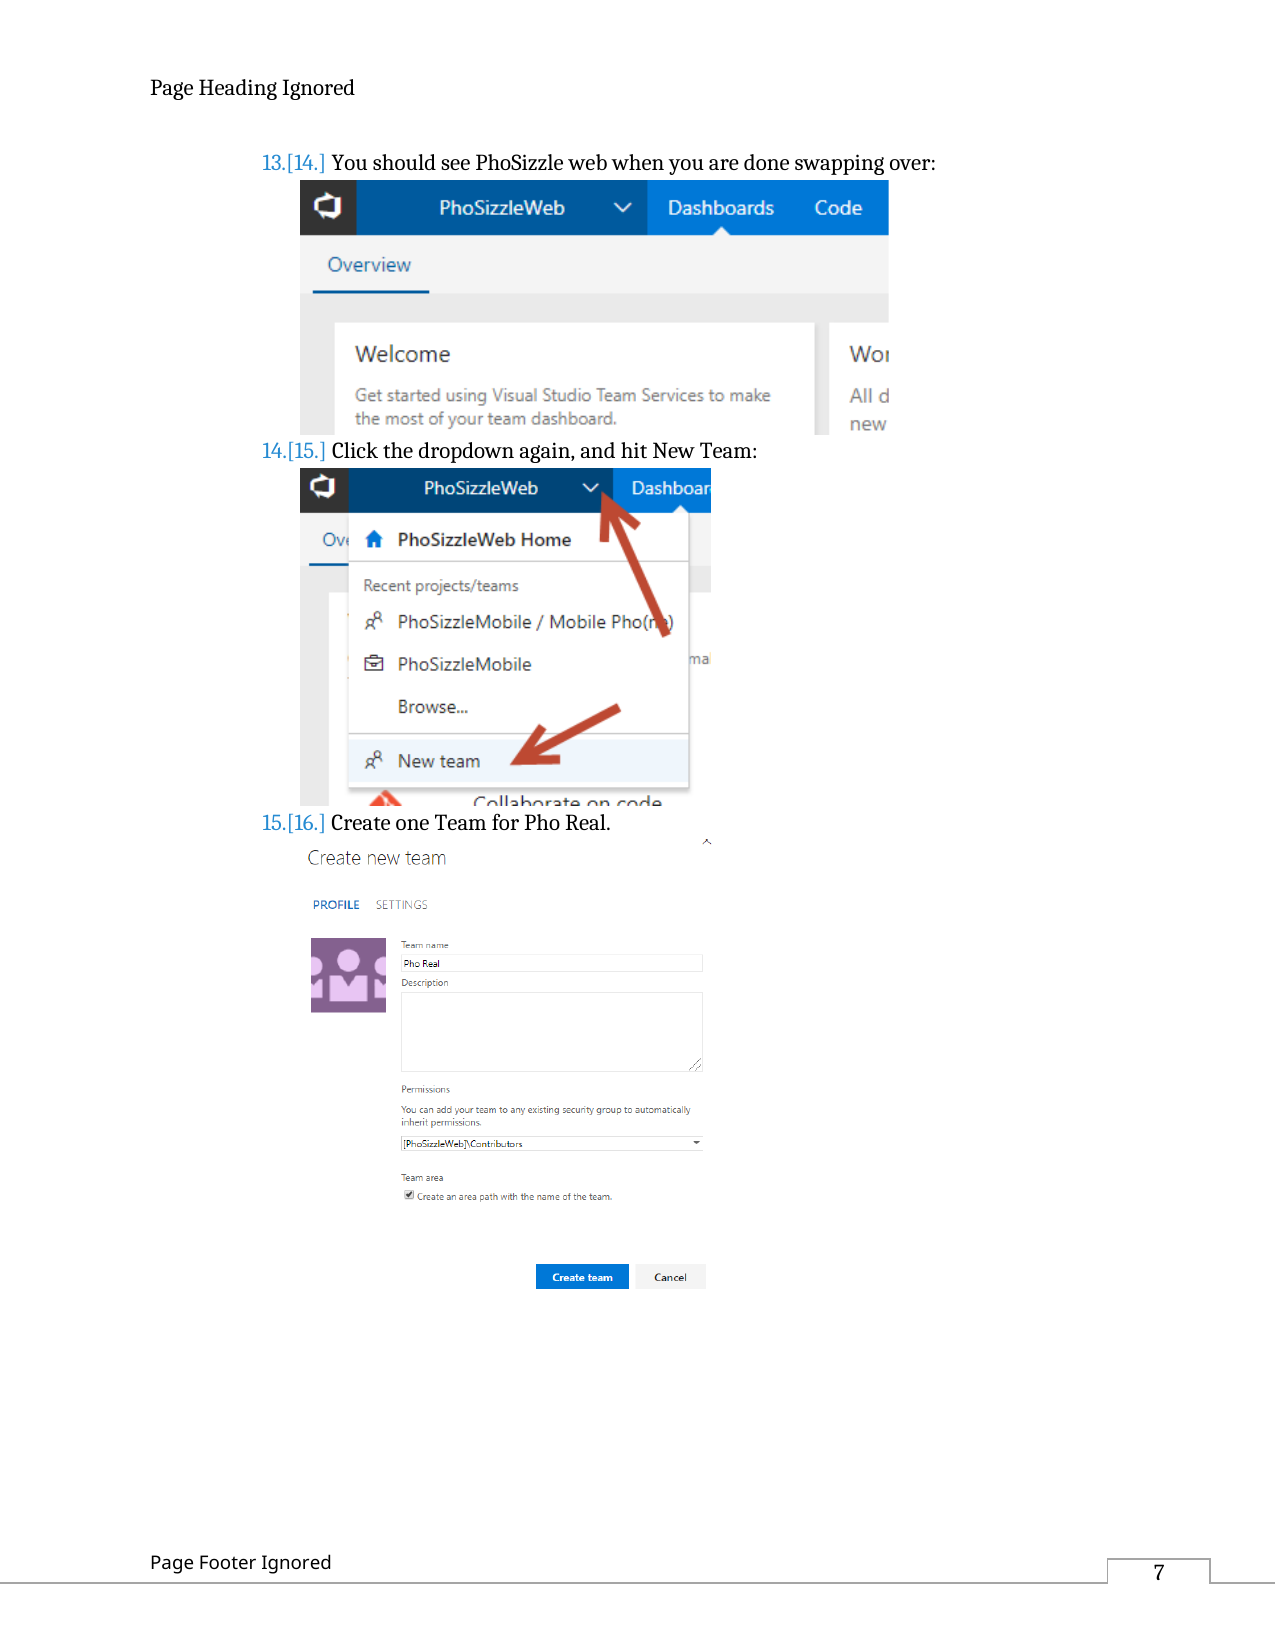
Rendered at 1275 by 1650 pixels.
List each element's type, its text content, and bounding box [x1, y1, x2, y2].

picture [300, 180, 889, 435]
list You should see PhoSizzle web when you are done swapping over: [262, 150, 1110, 176]
list Click the dropdown again, and hit New Team: [262, 438, 1110, 465]
picture [300, 468, 711, 806]
picture [300, 839, 722, 1299]
list Create one Team for Pho Real. [262, 809, 1110, 836]
